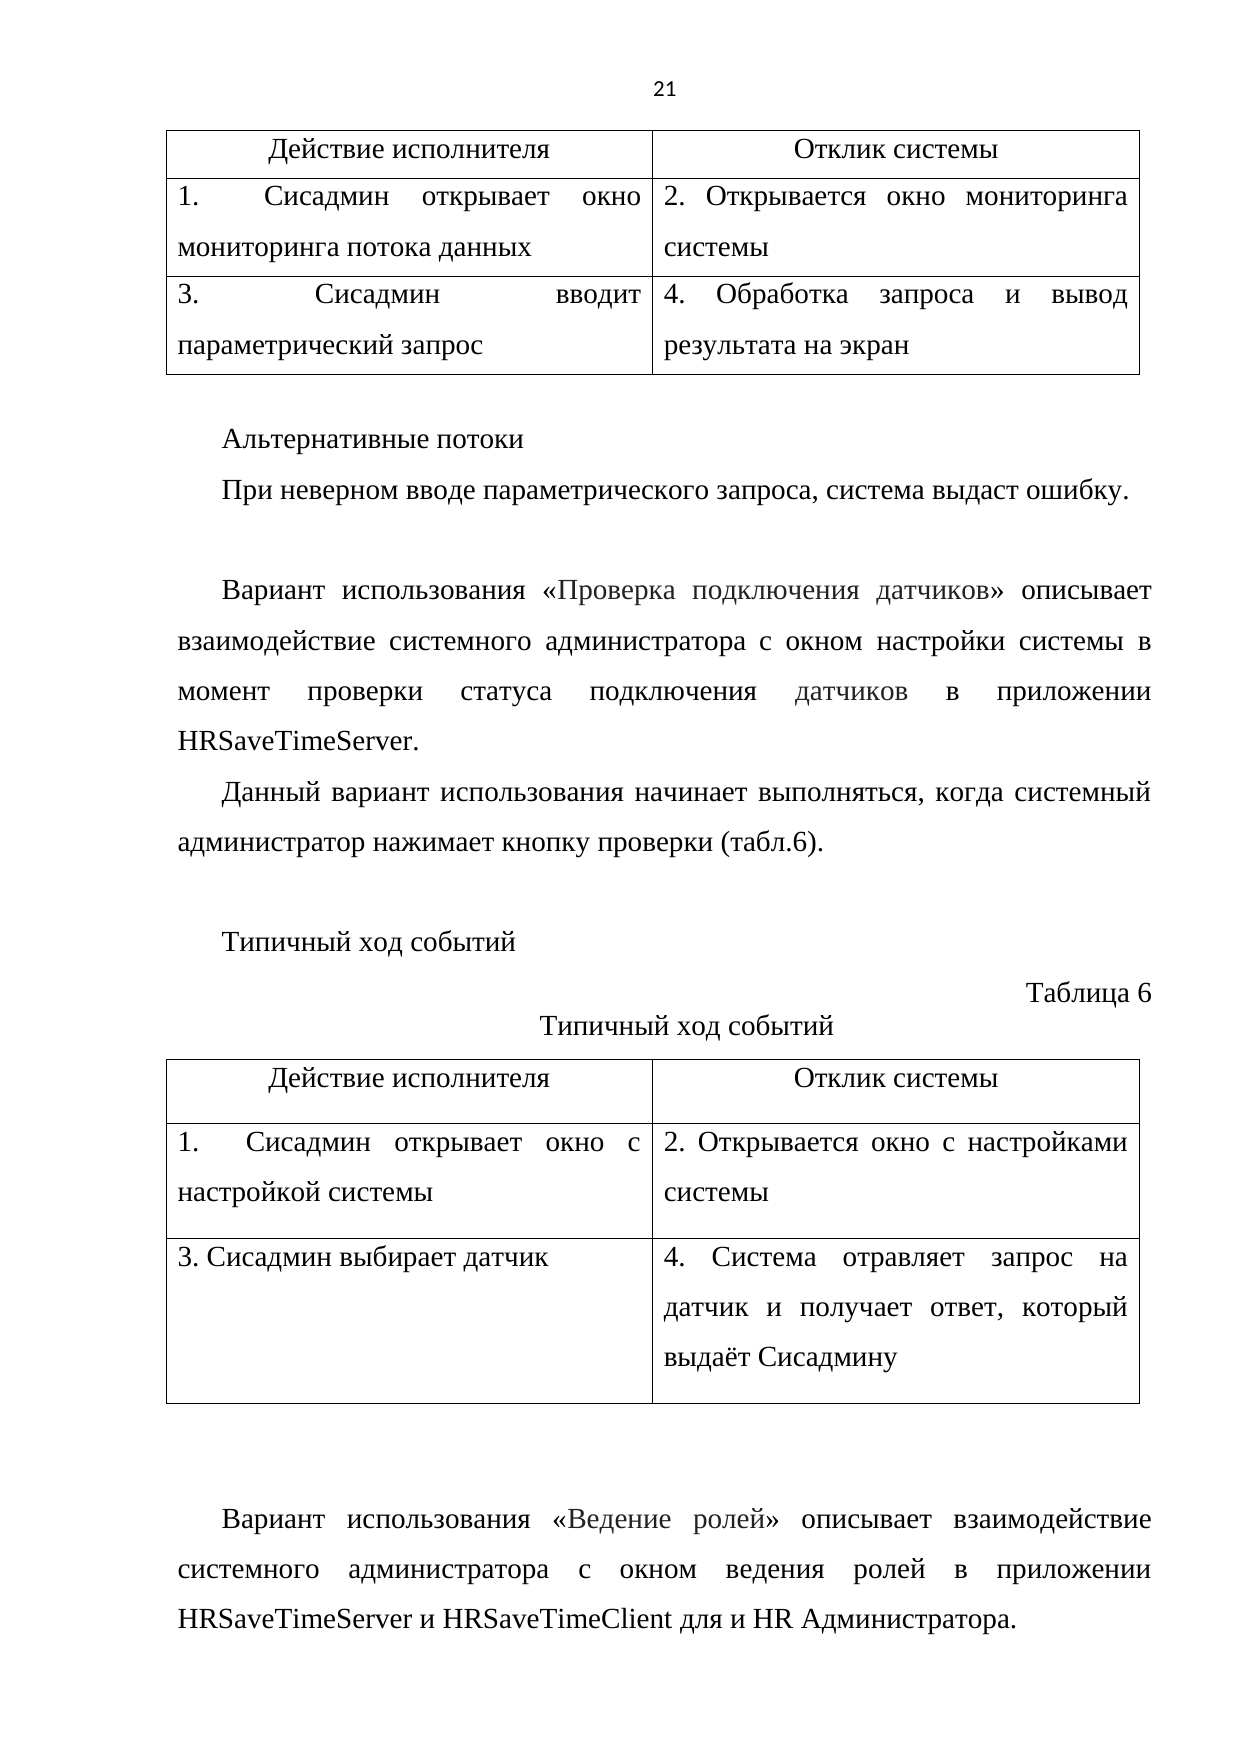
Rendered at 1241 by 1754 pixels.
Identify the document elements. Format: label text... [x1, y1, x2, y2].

table_cell 1. Сисадмин открывает окно мониторинга потока данных [167, 179, 652, 276]
text Альтернативные потоки [177, 421, 1152, 455]
text Типичный ход событий [177, 1008, 1152, 1042]
table_cell 3. Сисадмин выбирает датчик [167, 1239, 652, 1403]
table_cell 4. Обработка запроса и вывод результата на экран [653, 277, 1139, 373]
table_header Отклик системы [653, 1060, 1139, 1123]
text Вариант использования «Ведение ролей» описывает взаимодействие системного администратора с окном ведения ролей в приложении HRSaveTimeServer и HRSaveTimeClient для и HR Администратора. [177, 1501, 1152, 1635]
text При неверном вводе параметрического запроса, система выдаст ошибку. [177, 472, 1152, 505]
text Типичный ход событий [177, 924, 1152, 958]
table_cell 3. Сисадмин вводит параметрический запрос [167, 277, 652, 373]
table_header Действие исполнителя [167, 1060, 652, 1123]
table_header Действие исполнителя [167, 131, 652, 177]
table_cell 2. Открывается окно мониторинга системы [653, 179, 1139, 276]
text Вариант использования «Проверка подключения датчиков» описывает взаимодействие системного администратора с окном настройки системы в момент проверки статуса подключения датчиков в приложении HRSaveTimeServer. [177, 572, 1152, 757]
text Данный вариант использования начинает выполняться, когда системный администратор нажимает кнопку проверки (табл.6). [177, 774, 1152, 857]
text Таблица 6 [177, 975, 1152, 1008]
table_cell 2. Открывается окно с настройками системы [653, 1124, 1139, 1238]
table_cell 1. Сисадмин открывает окно с настройкой системы [167, 1124, 652, 1238]
table_header Отклик системы [653, 131, 1139, 177]
table_cell 4. Система отравляет запрос на датчик и получает ответ, который выдаёт Сисадмину [653, 1239, 1139, 1403]
